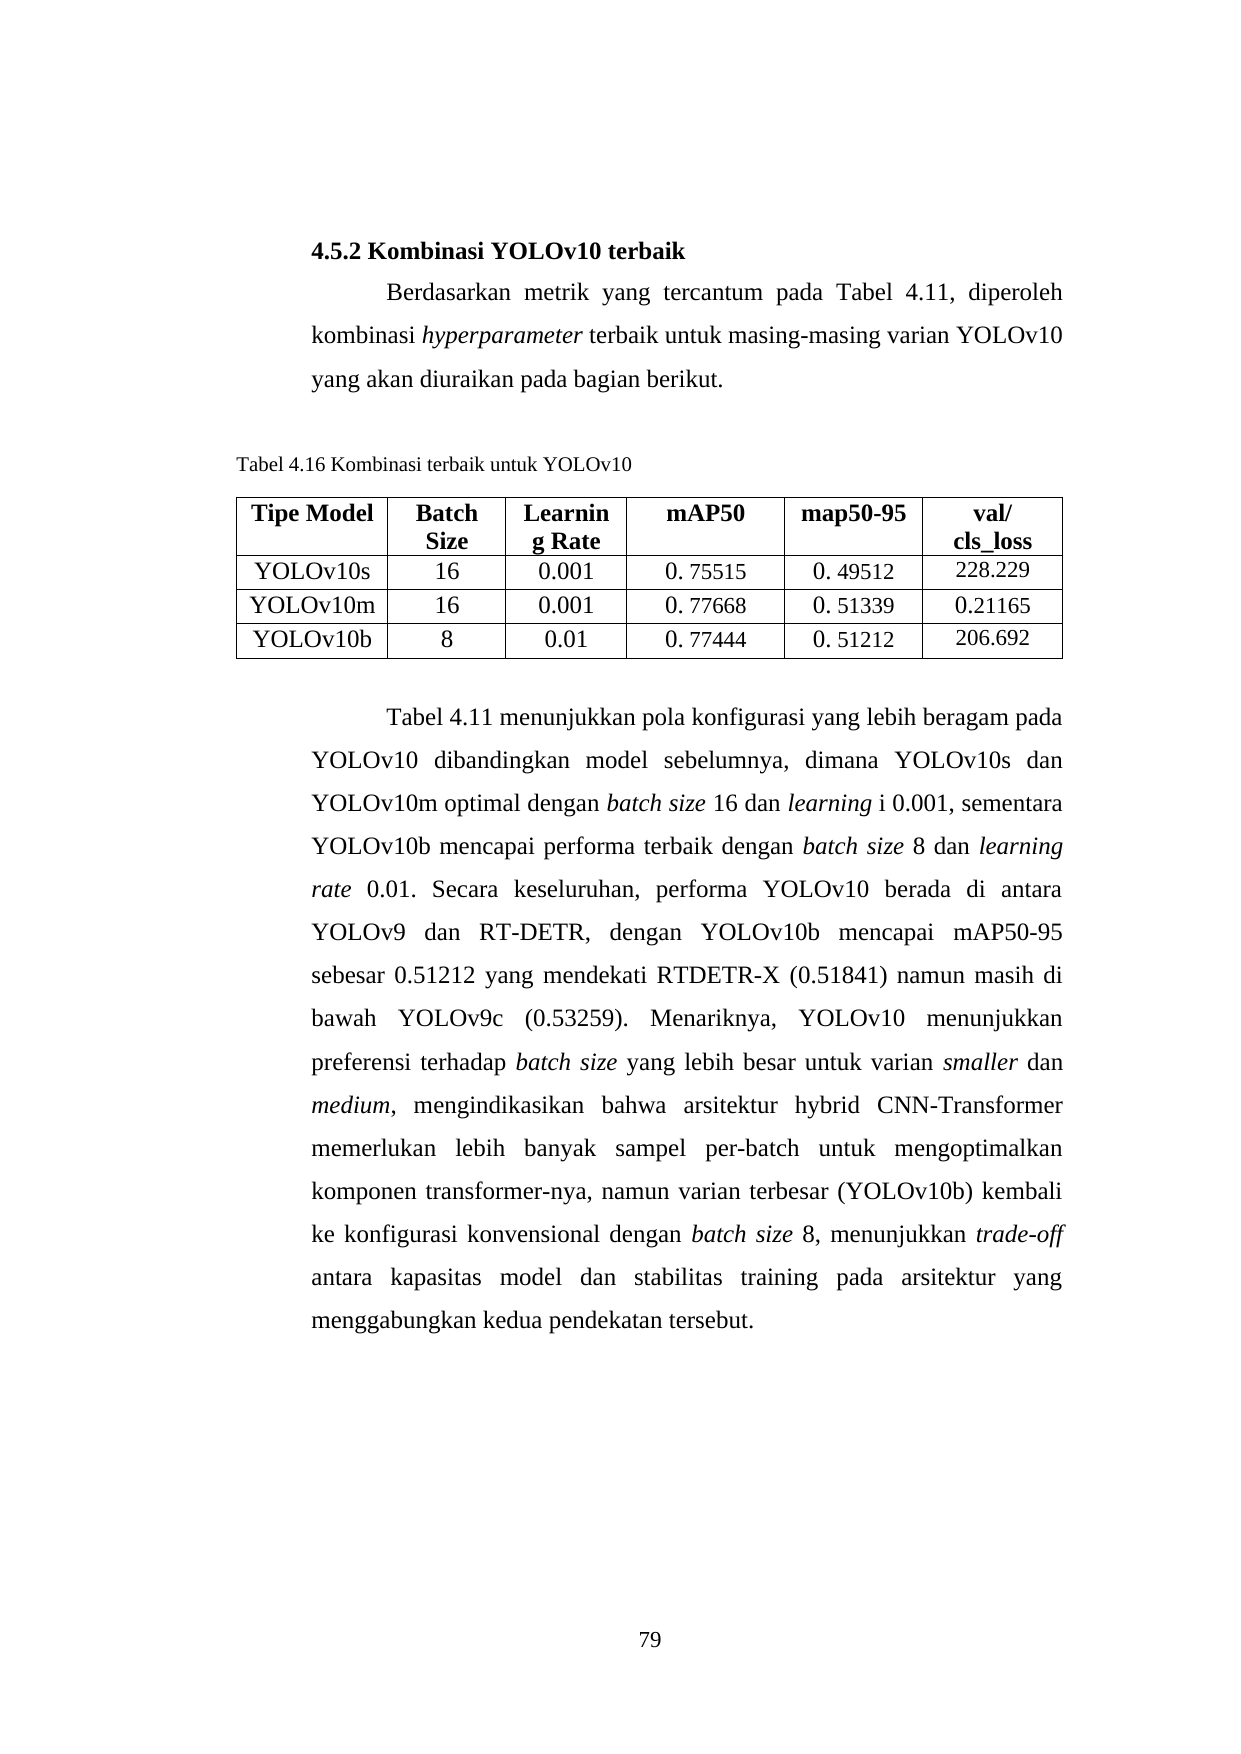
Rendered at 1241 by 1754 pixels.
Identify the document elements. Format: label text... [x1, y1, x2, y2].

table_header Batch Size [388, 498, 505, 555]
table_header map50-95 [785, 498, 922, 555]
table_cell 16 [388, 590, 505, 623]
table_cell YOLOv10b [237, 624, 387, 657]
table_header Tipe Model [237, 498, 387, 555]
table_cell 0. 77444 [627, 624, 784, 657]
table_cell 0. 77668 [627, 590, 784, 623]
table_cell 0. 75515 [627, 556, 784, 589]
subtitle 4.5.2 Kombinasi YOLOv10 terbaik [236, 236, 1063, 265]
table_cell 0.21165 [923, 590, 1062, 623]
table_cell 0. 51212 [785, 624, 922, 657]
table_cell 0.01 [506, 624, 626, 657]
table_cell 0. 49512 [785, 556, 922, 589]
table_cell 0. 51339 [785, 590, 922, 623]
table_cell YOLOv10m [237, 590, 387, 623]
table_header mAP50 [627, 498, 784, 555]
table_cell 206.692 [923, 624, 1062, 657]
table_cell 8 [388, 624, 505, 657]
table_header val/cls_loss [923, 498, 1062, 555]
table_cell 0.001 [506, 590, 626, 623]
table_cell YOLOv10s [237, 556, 387, 589]
table_cell 16 [388, 556, 505, 589]
table_cell 228.229 [923, 556, 1062, 589]
table_header Learning Rate [506, 498, 626, 555]
table_cell 0.001 [506, 556, 626, 589]
text Berdasarkan metrik yang tercantum pada Tabel 4.11, diperoleh kombinasi hyperparameter terbaik untuk masing-masing varian YOLOv10 yang akan diuraikan pada bagian berikut. [311, 277, 1063, 392]
text Tabel 4.11 menunjukkan pola konfigurasi yang lebih beragam pada YOLOv10 dibandingkan model sebelumnya, dimana YOLOv10s dan YOLOv10m optimal dengan batch size 16 dan learning i 0.001, sementara YOLOv10b mencapai performa terbaik dengan batch size 8 dan learning rate 0.01. Secara keseluruhan, performa YOLOv10 berada di antara YOLOv9 dan RT-DETR, dengan YOLOv10b mencapai mAP50-95 sebesar 0.51212 yang mendekati RTDETR-X (0.51841) namun masih di bawah YOLOv9c (0.53259). Menariknya, YOLOv10 menunjukkan preferensi terhadap batch size yang lebih besar untuk varian smaller dan medium, mengindikasikan bahwa arsitektur hybrid CNN-Transformer memerlukan lebih banyak sampel per-batch untuk mengoptimalkan komponen transformer-nya, namun varian terbesar (YOLOv10b) kembali ke konfigurasi konvensional dengan batch size 8, menunjukkan trade-off antara kapasitas model dan stabilitas training pada arsitektur yang menggabungkan kedua pendekatan tersebut. [311, 702, 1063, 1334]
